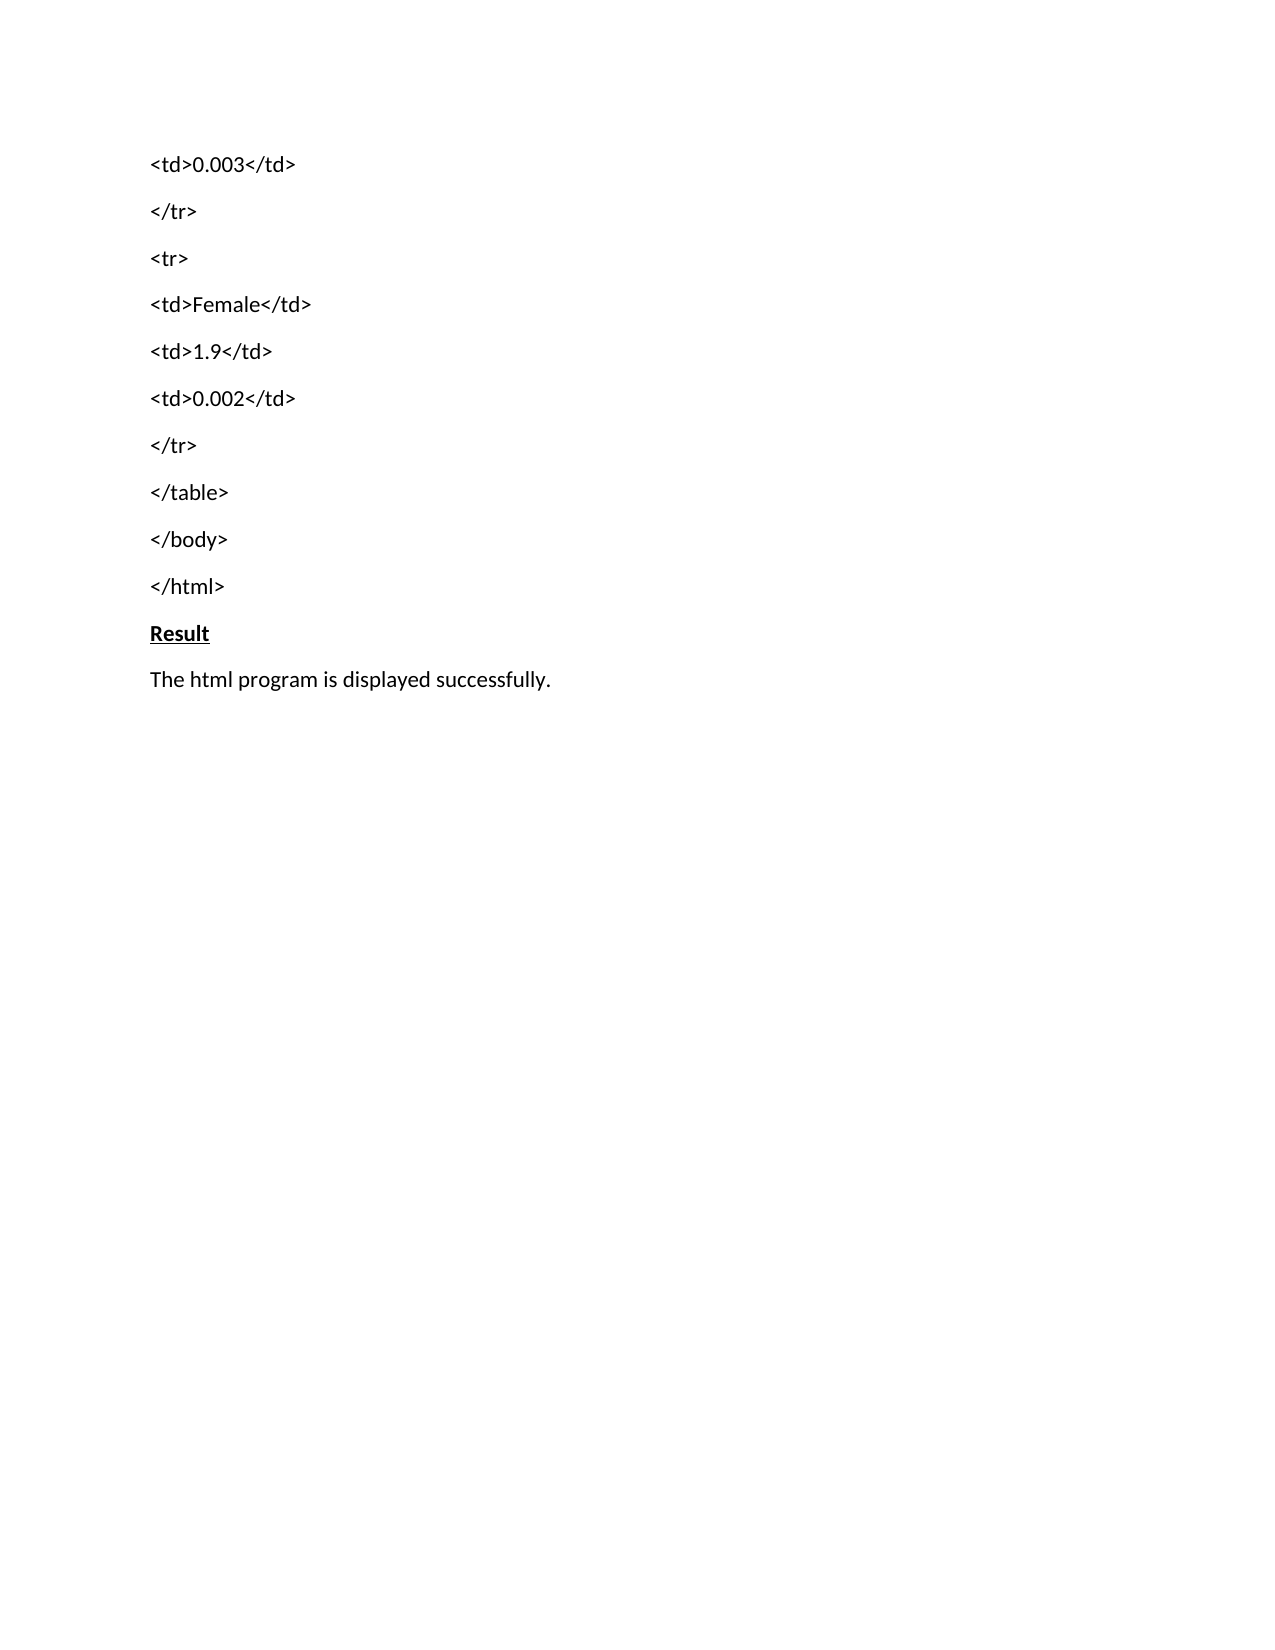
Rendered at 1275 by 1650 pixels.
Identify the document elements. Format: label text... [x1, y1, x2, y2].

text </tr> [150, 197, 1125, 225]
text </tr> [150, 431, 1125, 459]
text </body> [150, 525, 1125, 553]
text Result [150, 619, 1125, 647]
text </table> [150, 478, 1125, 506]
text <tr> [150, 244, 1125, 272]
text <td>0.002</td> [150, 384, 1125, 412]
text <td>1.9</td> [150, 337, 1125, 366]
text <td>Female</td> [150, 291, 1125, 319]
text </html> [150, 572, 1125, 600]
text The html program is displayed successfully. [150, 666, 1125, 694]
text <td>0.003</td> [150, 150, 1125, 178]
